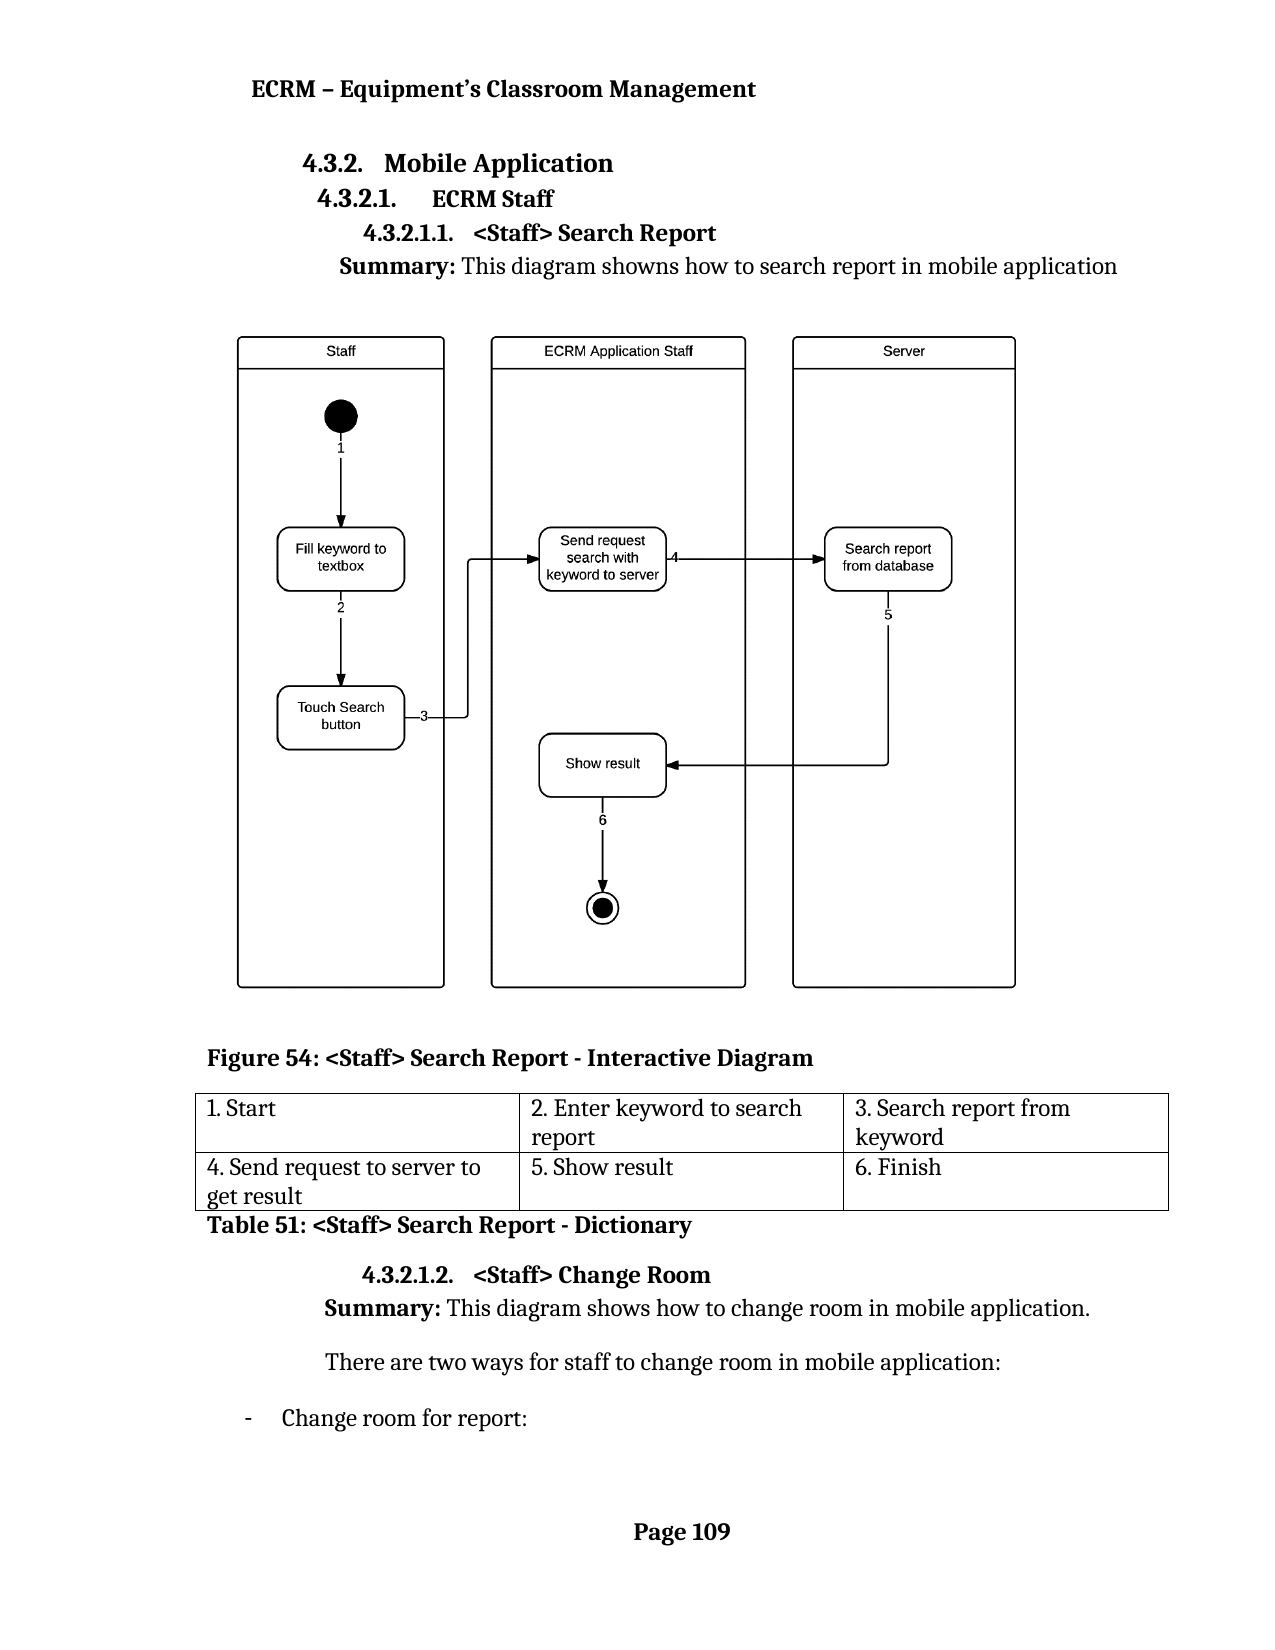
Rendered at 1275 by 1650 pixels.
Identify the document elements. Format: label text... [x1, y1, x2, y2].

list <Staff> Search Report [454, 219, 1157, 248]
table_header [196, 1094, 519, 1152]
list ECRM Staff [317, 183, 1157, 214]
list Summary: This diagram showns how to search report in mobile application [340, 252, 1157, 281]
list Summary: This diagram shows how to change room in mobile application. [325, 1294, 1157, 1323]
list Change room for report: [244, 1402, 1157, 1432]
picture [206, 306, 1047, 1019]
list Mobile Application [302, 148, 1157, 179]
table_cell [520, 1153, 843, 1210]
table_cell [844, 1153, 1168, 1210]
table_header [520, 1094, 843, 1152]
text There are two ways for staff to change room in mobile application: [207, 1348, 1157, 1377]
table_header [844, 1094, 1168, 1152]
list <Staff> Change Room [454, 1261, 1157, 1290]
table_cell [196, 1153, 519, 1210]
